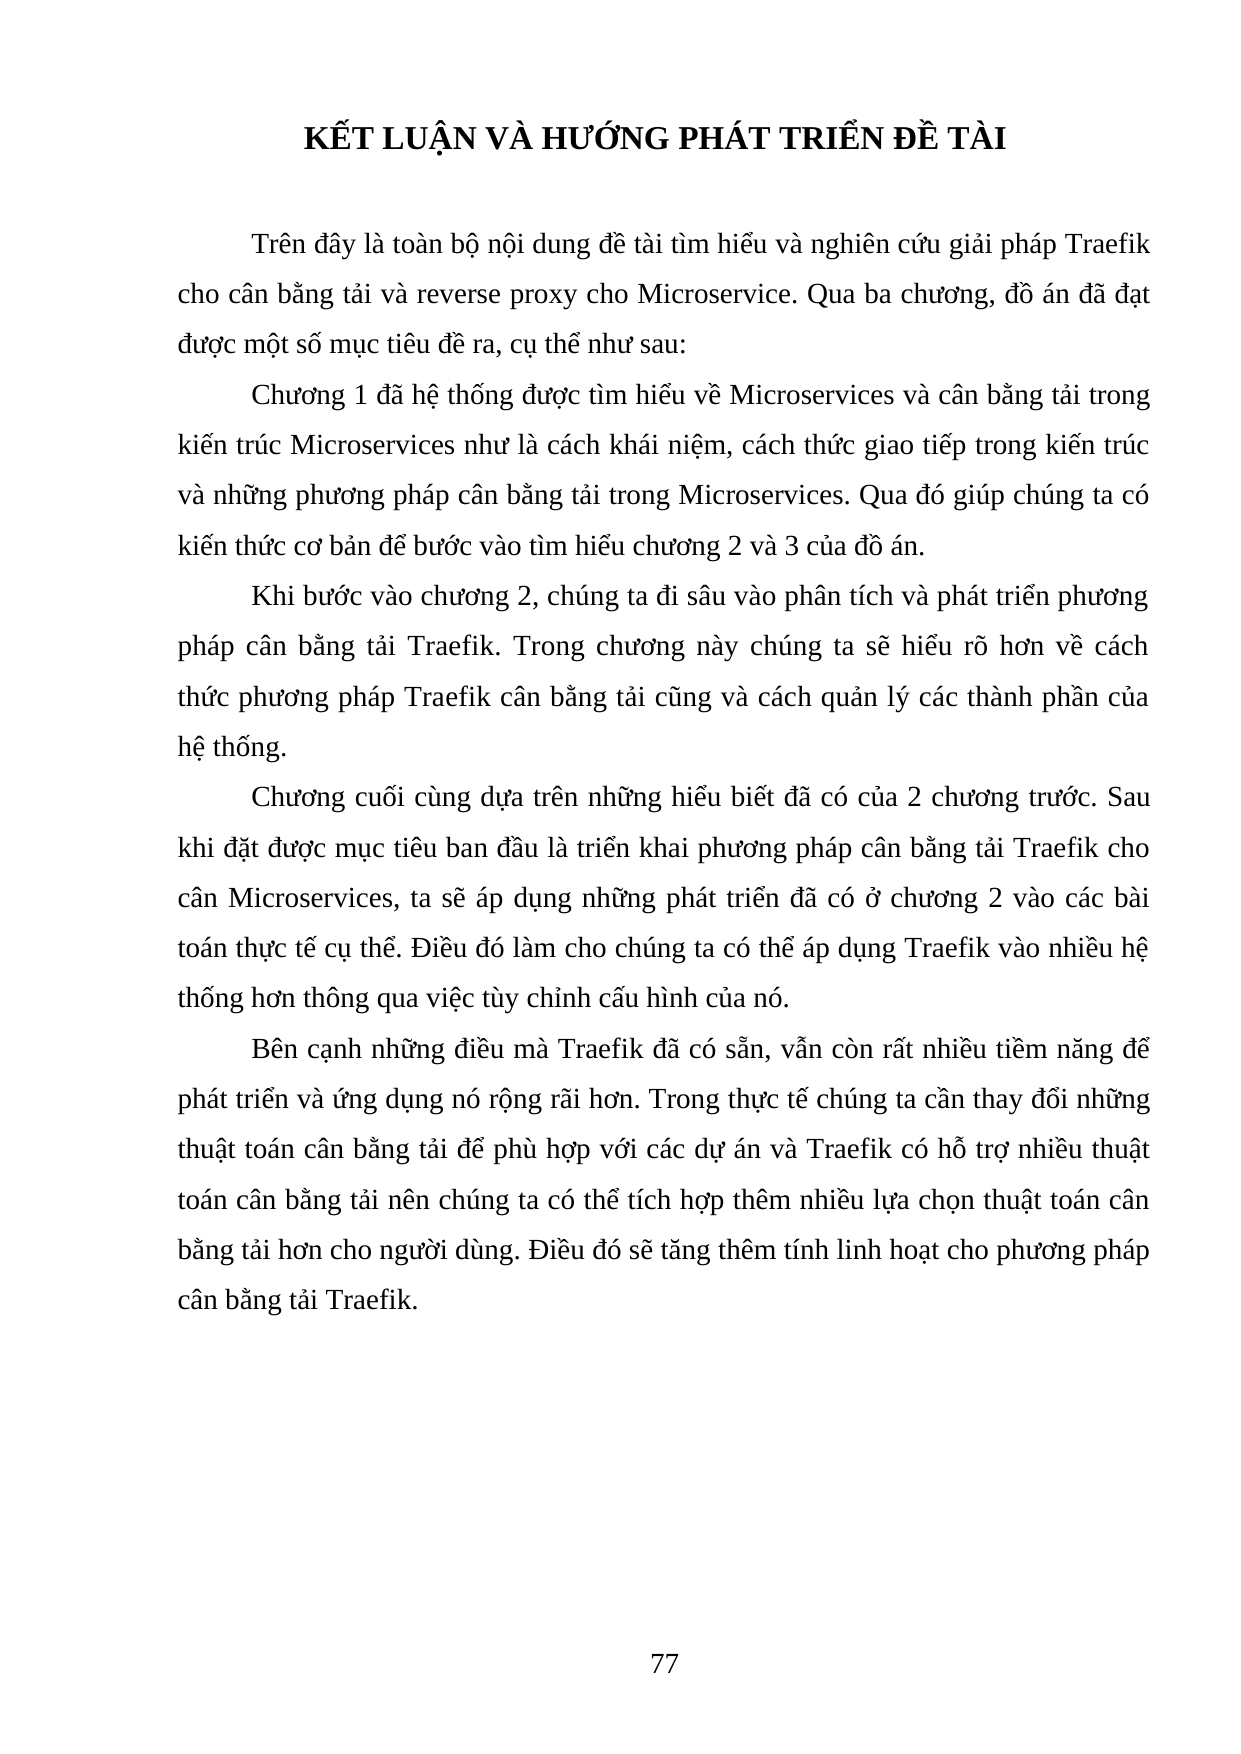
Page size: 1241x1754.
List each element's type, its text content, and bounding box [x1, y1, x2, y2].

text Khi bước vào chương 2, chúng ta đi sâu vào phân tích và phát triển phương pháp cân bằng tải Traefik. Trong chương này chúng ta sẽ hiểu rõ hơn về cách thức phương pháp Traefik cân bằng tải cũng và cách quản lý các thành phần của hệ thống. [177, 578, 1152, 763]
text Bên cạnh những điều mà Traefik đã có sẵn, vẫn còn rất nhiều tiềm năng để phát triển và ứng dụng nó rộng rãi hơn. Trong thực tế chúng ta cần thay đổi những thuật toán cân bằng tải để phù hợp với các dự án và Traefik có hỗ trợ nhiều thuật toán cân bằng tải nên chúng ta có thể tích hợp thêm nhiều lựa chọn thuật toán cân bằng tải hơn cho người dùng. Điều đó sẽ tăng thêm tính linh hoạt cho phương pháp cân bằng tải Traefik. [177, 1031, 1152, 1316]
subtitle KẾT LUẬN VÀ HƯỚNG PHÁT TRIỂN ĐỀ TÀI [218, 118, 1092, 156]
text Chương cuối cùng dựa trên những hiểu biết đã có của 2 chương trước. Sau khi đặt được mục tiêu ban đầu là triển khai phương pháp cân bằng tải Traefik cho cân Microservices, ta sẽ áp dụng những phát triển đã có ở chương 2 vào các bài toán thực tế cụ thể. Điều đó làm cho chúng ta có thể áp dụng Traefik vào nhiều hệ thống hơn thông qua việc tùy chỉnh cấu hình của nó. [177, 779, 1152, 1014]
text Chương 1 đã hệ thống được tìm hiểu về Microservices và cân bằng tải trong kiến trúc Microservices như là cách khái niệm, cách thức giao tiếp trong kiến trúc và những phương pháp cân bằng tải trong Microservices. Qua đó giúp chúng ta có kiến thức cơ bản để bước vào tìm hiểu chương 2 và 3 của đồ án. [177, 377, 1152, 561]
text Trên đây là toàn bộ nội dung đề tài tìm hiểu và nghiên cứu giải pháp Traefik cho cân bằng tải và reverse proxy cho Microservice. Qua ba chương, đồ án đã đạt được một số mục tiêu đề ra, cụ thể như sau: [177, 226, 1152, 360]
